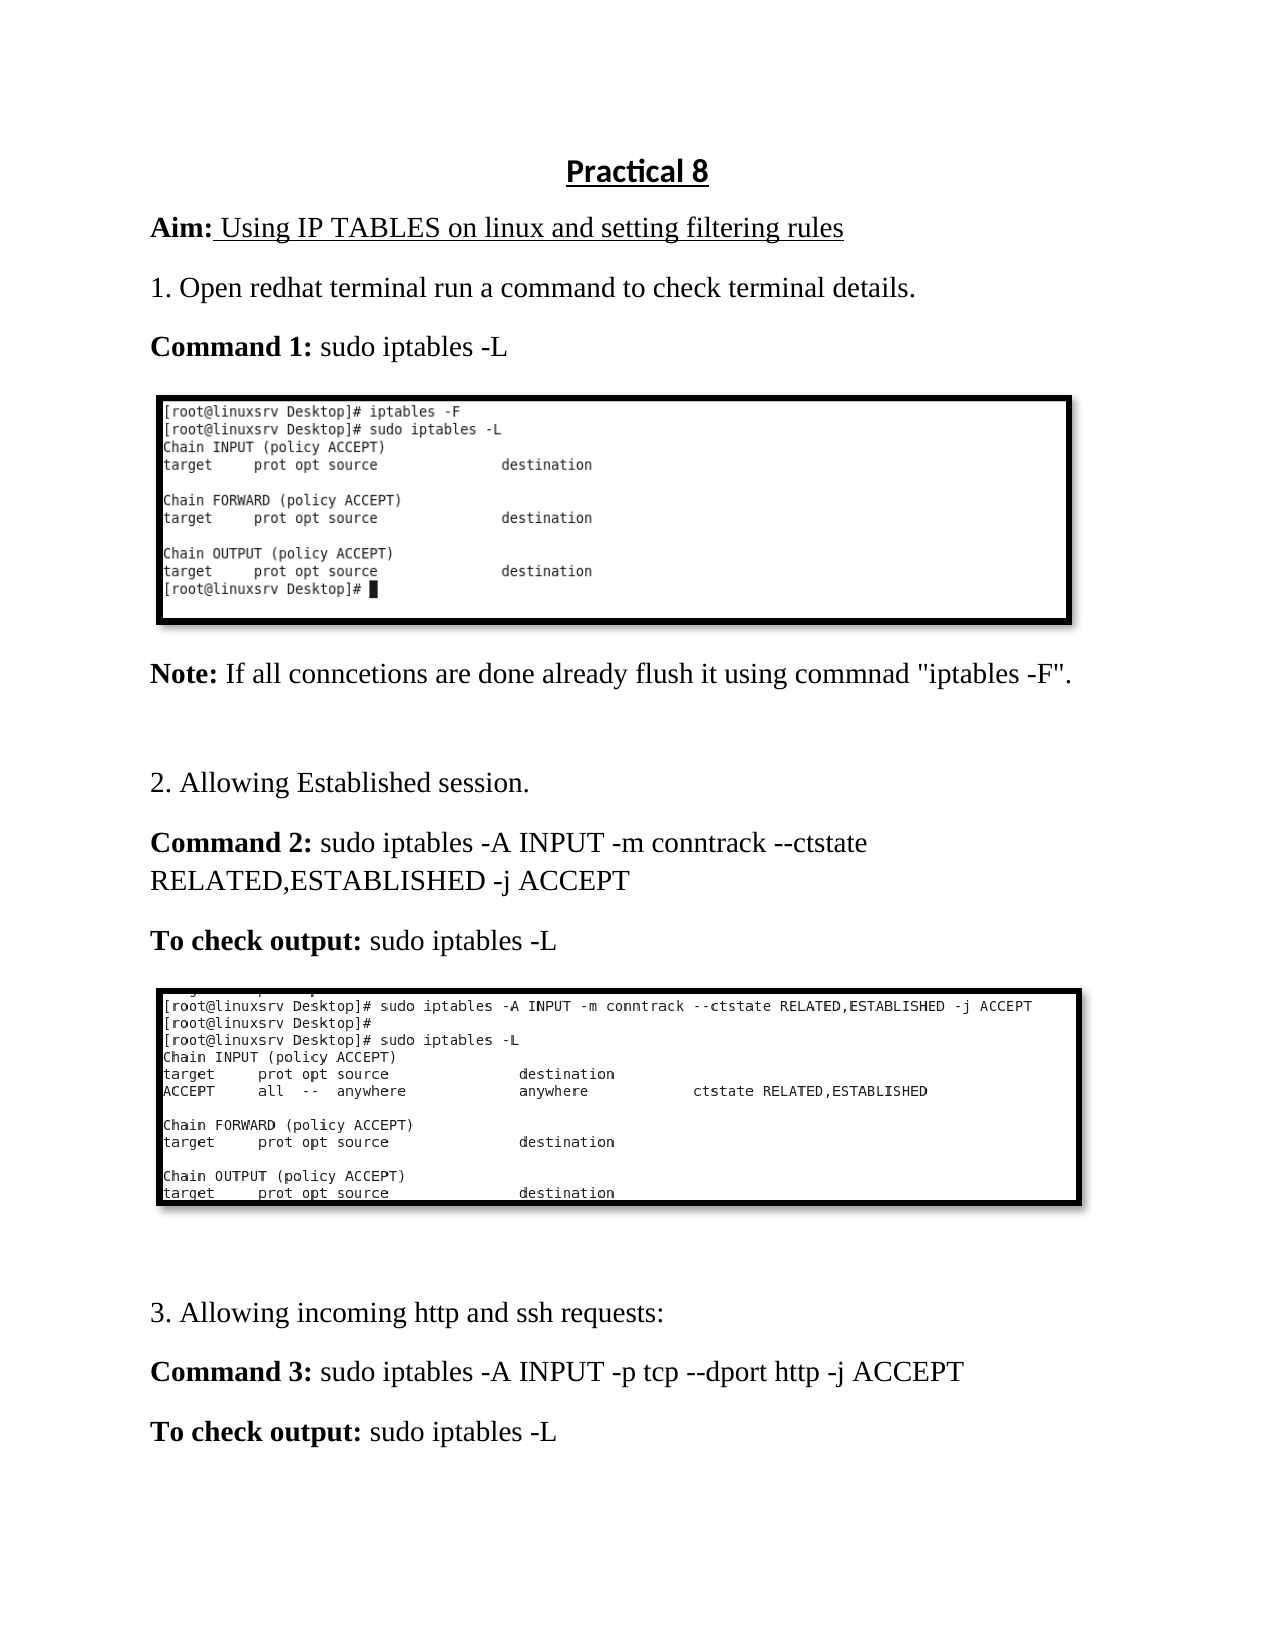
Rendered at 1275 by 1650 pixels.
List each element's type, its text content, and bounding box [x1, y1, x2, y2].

text To check output: sudo iptables -L [150, 1414, 1125, 1447]
picture [163, 401, 1066, 618]
text Aim: Using IP TABLES on linux and setting filtering rules [150, 211, 1125, 244]
picture [163, 994, 1076, 1200]
text Command 3: sudo iptables -A INPUT -p tcp --dport http -j ACCEPT [150, 1354, 1125, 1388]
text Note: If all conncetions are done already flush it using commnad "iptables -F". [150, 657, 1125, 690]
text 1. Open redhat terminal run a command to check terminal details. [150, 270, 1125, 303]
text Command 1: sudo iptables -L [150, 329, 1125, 363]
text Command 2: sudo iptables -A INPUT -m conntrack --ctstate RELATED,ESTABLISHED -j ACCEPT [150, 825, 1125, 897]
text To check output: sudo iptables -L [150, 923, 1125, 956]
text 3. Allowing incoming http and ssh requests: [150, 1295, 1125, 1328]
text Practical 8 [150, 150, 1125, 191]
text 2. Allowing Established session. [150, 765, 1125, 799]
